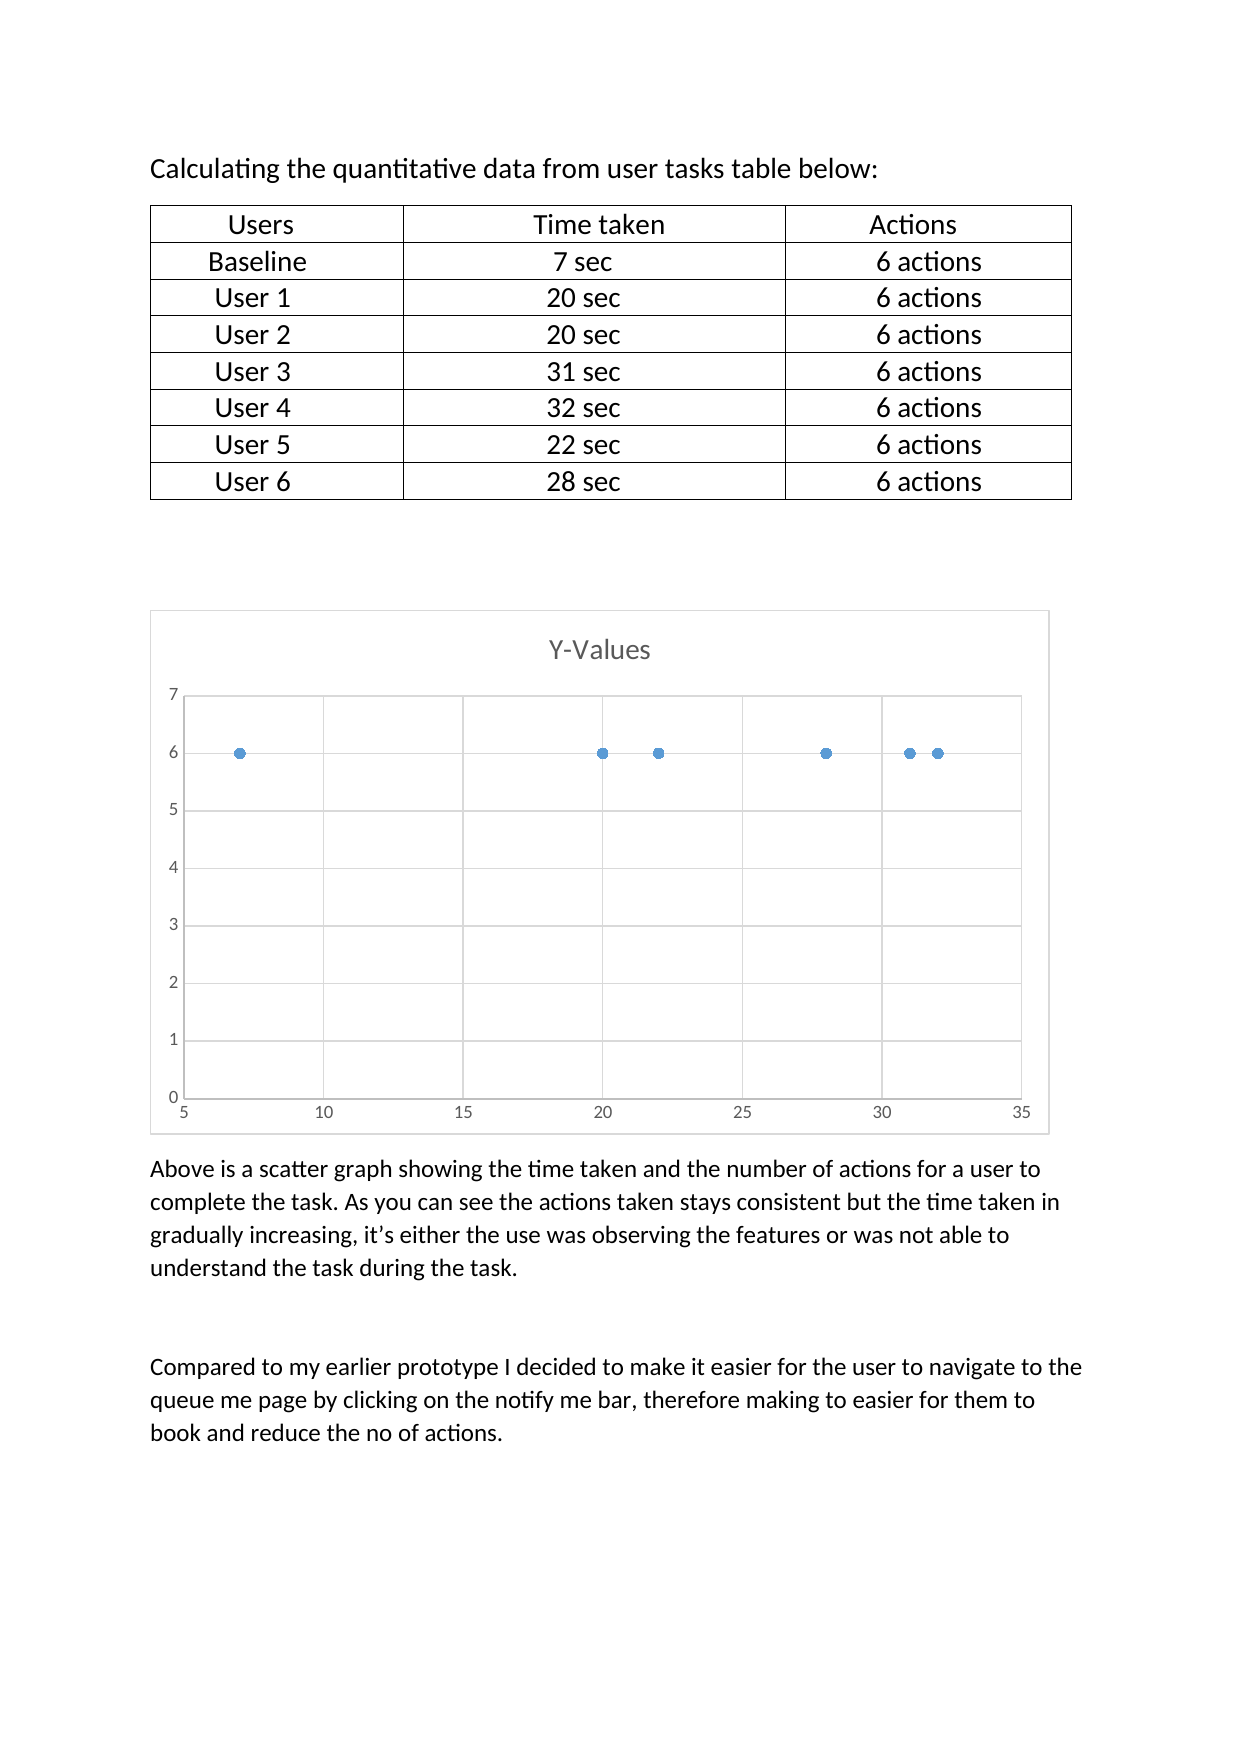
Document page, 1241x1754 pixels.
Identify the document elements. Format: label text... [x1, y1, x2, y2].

table_cell 28 sec [404, 463, 785, 498]
table_cell User 1 [151, 280, 403, 315]
table_header Users [151, 206, 403, 242]
table_cell User 5 [151, 426, 403, 462]
table_cell 6 actions [786, 243, 1071, 278]
table_cell 6 actions [786, 463, 1071, 498]
table_header Actions [786, 206, 1071, 242]
table_cell 6 actions [786, 353, 1071, 388]
table_cell User 4 [151, 390, 403, 425]
table_cell 20 sec [404, 280, 785, 315]
table_header Time taken [404, 206, 785, 242]
table_cell 6 actions [786, 316, 1071, 352]
table_cell 31 sec [404, 353, 785, 388]
table_cell User 6 [151, 463, 403, 498]
table_cell 6 actions [786, 280, 1071, 315]
table_cell 7 sec [404, 243, 785, 278]
table_cell 20 sec [404, 316, 785, 352]
table_cell User 2 [151, 316, 403, 352]
table_cell 6 actions [786, 390, 1071, 425]
table_cell 32 sec [404, 390, 785, 425]
text Calculating the quantitative data from user tasks table below: [150, 150, 1090, 186]
table_cell User 3 [151, 353, 403, 388]
table_cell 6 actions [786, 426, 1071, 462]
text Compared to my earlier prototype I decided to make it easier for the user to navigate to the queue me page by clicking on the notify me bar, therefore making to easier for them to book and reduce the no of actions. [150, 1351, 1090, 1448]
table_cell Baseline [151, 243, 403, 278]
table_cell 22 sec [404, 426, 785, 462]
text Above is a scatter graph showing the time taken and the number of actions for a user to complete the task. As you can see the actions taken stays consistent but the time taken in gradually increasing, it’s either the use was observing the features or was not able to understand the task during the task. [150, 1153, 1090, 1283]
